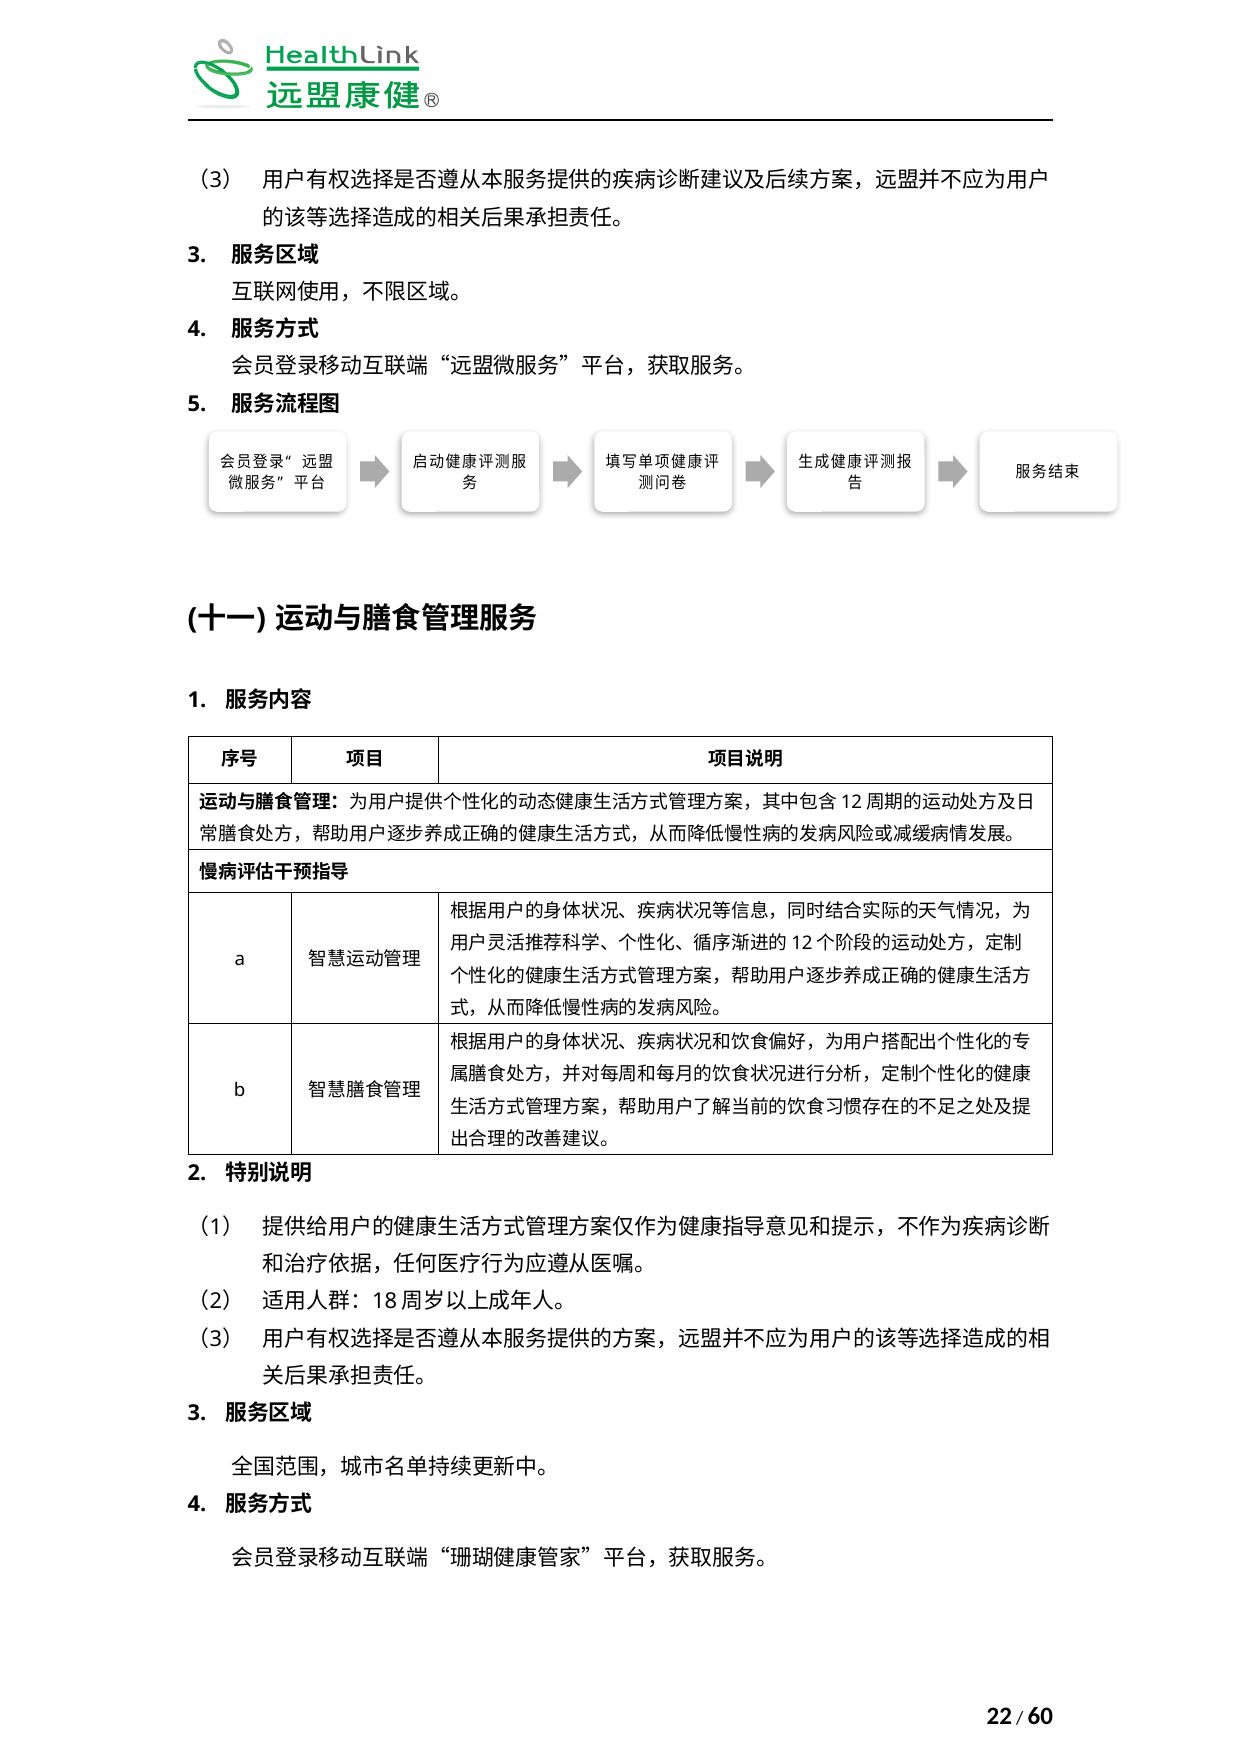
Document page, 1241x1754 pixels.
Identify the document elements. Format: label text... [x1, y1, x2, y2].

list 适用人群：18周岁以上成年人。 [187, 1283, 1053, 1316]
list 服务区域 [187, 236, 1053, 269]
list 用户有权选择是否遵从本服务提供的方案，远盟并不应为用户的该等选择造成的相关后果承担责任。 [187, 1320, 1053, 1390]
table_cell 根据用户的身体状况、疾病状况和饮食偏好，为用户搭配出个性化的专属膳食处方，并对每周和每月的饮食状况进行分析，定制个性化的健康生活方式管理方案，帮助用户了解当前的饮食习惯存在的不足之处及提出合理的改善建议。 [439, 1024, 1052, 1154]
picture [187, 29, 447, 118]
list 用户有权选择是否遵从本服务提供的疾病诊断建议及后续方案，远盟并不应为用户的该等选择造成的相关后果承担责任。 [187, 162, 1053, 232]
list 服务内容 [187, 682, 1053, 714]
text 会员登录移动互联端“远盟微服务”平台，获取服务。 [187, 348, 1053, 381]
text 会员登录移动互联端“珊瑚健康管家”平台，获取服务。 [187, 1539, 1053, 1572]
table_header 项目说明 [439, 737, 1052, 783]
table_cell 慢病评估干预指导 [189, 850, 1052, 892]
table_cell 运动与膳食管理：为用户提供个性化的动态健康生活方式管理方案，其中包含12周期的运动处方及日常膳食处方，帮助用户逐步养成正确的健康生活方式，从而降低慢性病的发病风险或减缓病情发展。 [189, 784, 1052, 849]
table_cell b [189, 1024, 291, 1154]
table_cell 智慧膳食管理 [292, 1024, 438, 1154]
list 服务方式 [187, 311, 1053, 343]
list 提供给用户的健康生活方式管理方案仅作为健康指导意见和提示，不作为疾病诊断和治疗依据，任何医疗行为应遵从医嘱。 [187, 1208, 1053, 1278]
list 服务方式 [187, 1486, 1053, 1518]
list 服务区域 [187, 1395, 1053, 1427]
list 特别说明 [187, 1155, 1053, 1187]
table_header 序号 [189, 737, 291, 783]
subtitle 运动与膳食管理服务 [187, 583, 1053, 648]
table_header 项目 [292, 737, 438, 783]
table_cell 根据用户的身体状况、疾病状况等信息，同时结合实际的天气情况，为用户灵活推荐科学、个性化、循序渐进的12个阶段的运动处方，定制个性化的健康生活方式管理方案，帮助用户逐步养成正确的健康生活方式，从而降低慢性病的发病风险。 [439, 893, 1052, 1023]
list 全国范围，城市名单持续更新中。 [187, 1448, 1053, 1481]
text 互联网使用，不限区域。 [187, 274, 1053, 306]
list 服务流程图 [187, 385, 1053, 418]
table_cell a [189, 893, 291, 1023]
table_cell 智慧运动管理 [292, 893, 438, 1023]
